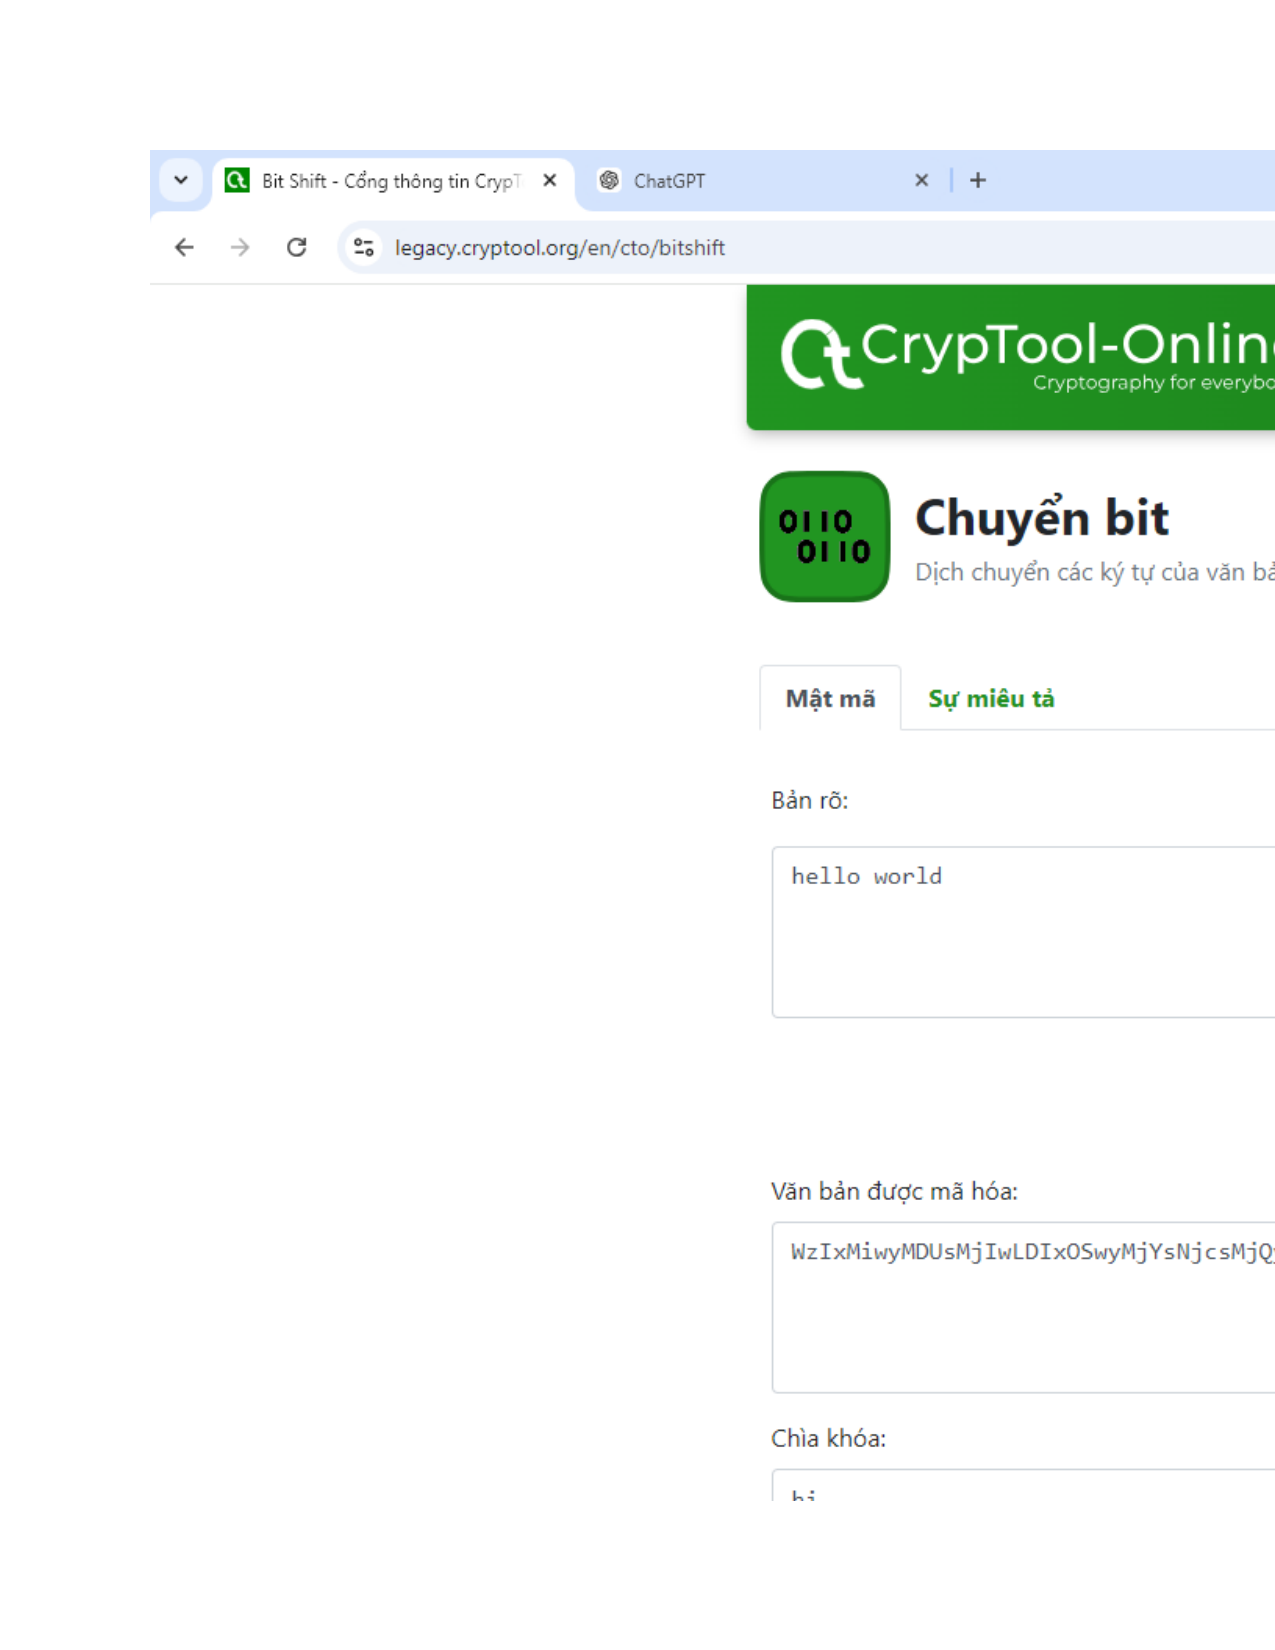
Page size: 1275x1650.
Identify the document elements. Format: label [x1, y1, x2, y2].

picture [150, 150, 1275, 1501]
